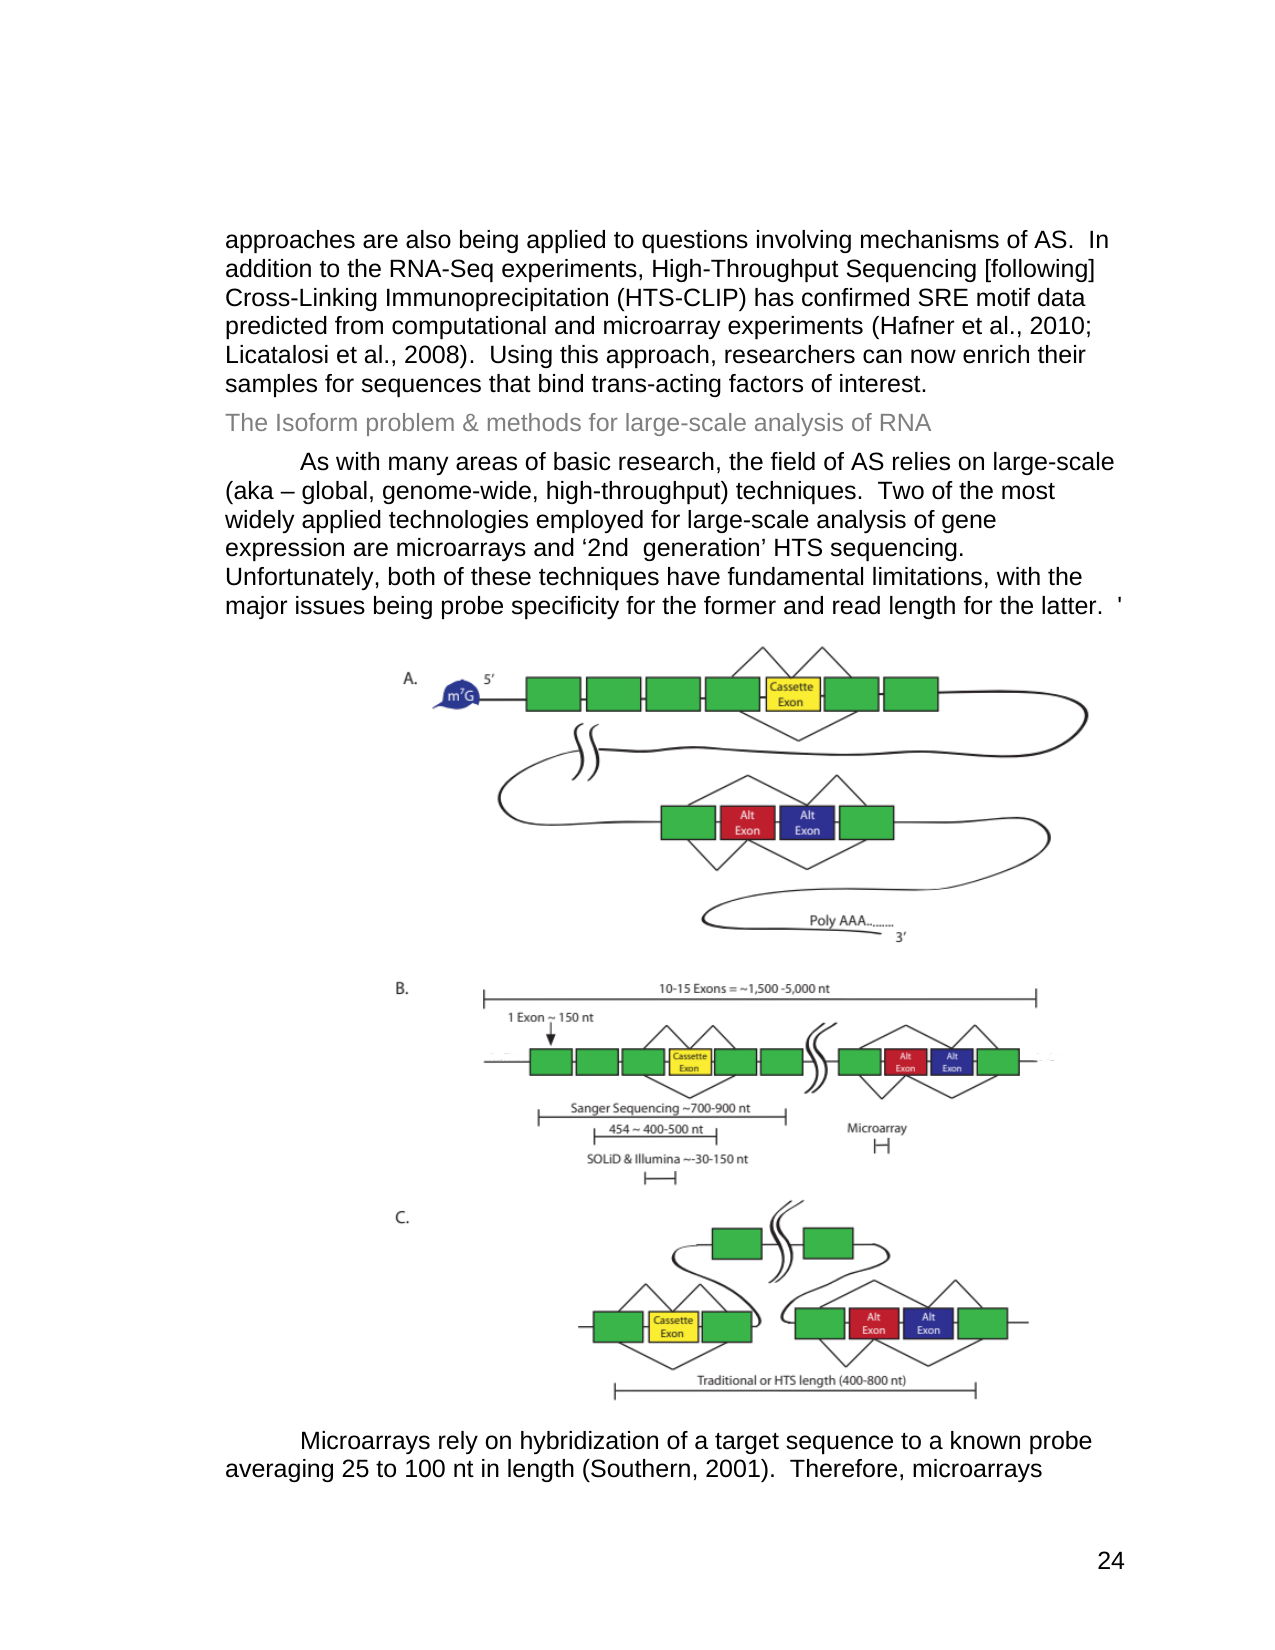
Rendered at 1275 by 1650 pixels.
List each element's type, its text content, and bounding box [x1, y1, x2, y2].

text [225, 225, 1125, 397]
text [225, 1426, 1125, 1483]
subtitle The Isoform problem & methods for large-scale analysis of RNA [225, 408, 1125, 437]
text As with many areas of basic research, the field of AS relies on large-scale (aka – global, genome-wide, high-throughput) techniques. Two of the most widely applied technologies employed for large-scale analysis of gene expression are microarrays and ‘2nd generation’ HTS sequencing. Unfortunately, both of these techniques have fundamental limitations, with the major issues being probe specificity for the former and read length for the latter. ' [225, 447, 1125, 619]
